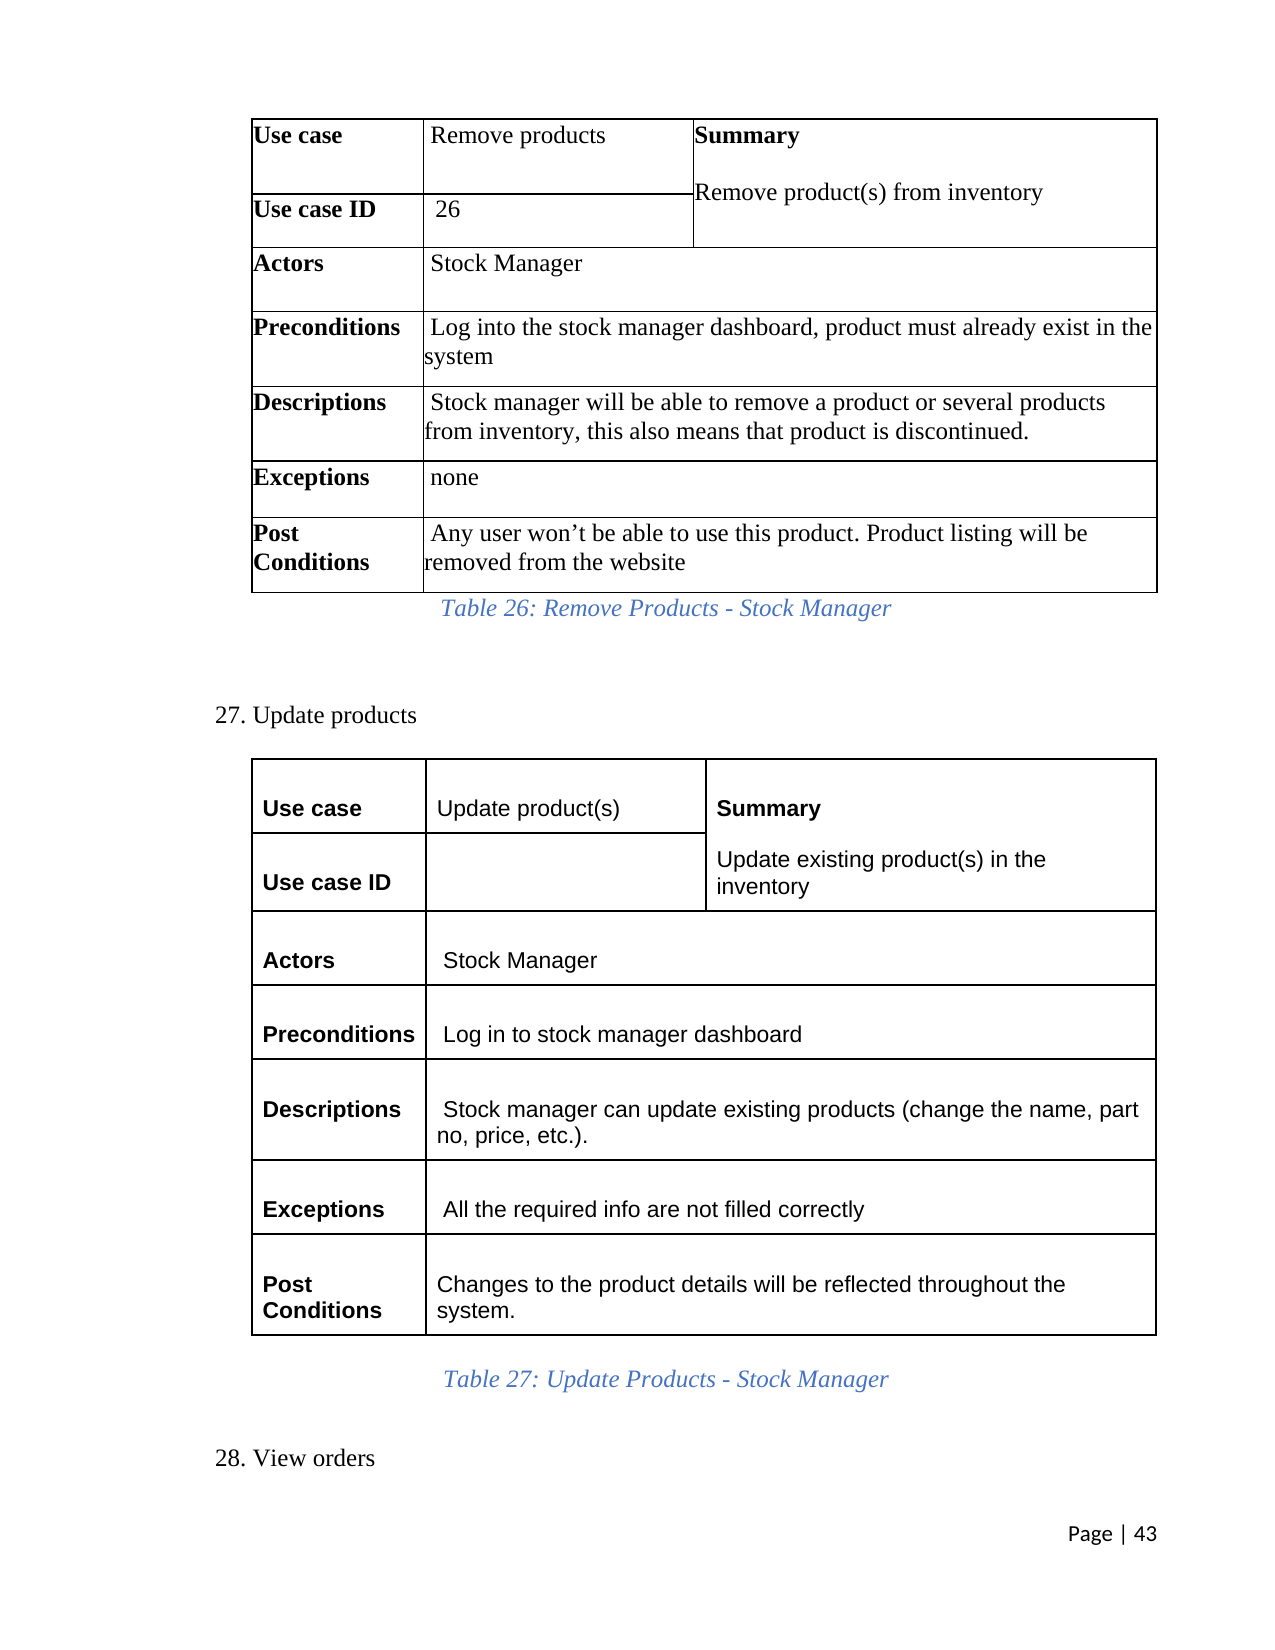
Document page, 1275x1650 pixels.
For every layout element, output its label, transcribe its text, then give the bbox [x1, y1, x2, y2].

table_cell Preconditions [253, 312, 423, 386]
table_cell Stock manager will be able to remove a product or several products from inventory, this also means that product is discontinued. [424, 387, 1156, 460]
table_cell Preconditions [253, 986, 425, 1058]
table_cell Actors [253, 248, 423, 311]
table_cell [427, 834, 705, 909]
table_header Summary Update existing product(s) in the inventory [707, 760, 1155, 909]
list Update products [215, 700, 1157, 729]
table_cell Stock manager can update existing products (change the name, part no, price, etc.). [427, 1060, 1155, 1159]
list View orders [215, 1443, 1157, 1472]
table_cell Log into the stock manager dashboard, product must already exist in the system [424, 312, 1156, 386]
table_header Use case [253, 120, 423, 193]
table_cell All the required info are not filled correctly [427, 1161, 1155, 1233]
table_cell Descriptions [253, 1060, 425, 1159]
table_header Summary Remove product(s) from inventory [694, 120, 1156, 247]
table_cell Any user won’t be able to use this product. Product listing will be removed from the website [424, 518, 1156, 591]
table_header Use case [253, 760, 425, 832]
table_header Update product(s) [427, 760, 705, 832]
table_cell Actors [253, 912, 425, 984]
table_cell Use case ID [253, 834, 425, 909]
table_cell Post Conditions [253, 1235, 425, 1334]
table_cell Exceptions [253, 462, 423, 517]
text Table 26: Remove Products - Stock Manager [177, 593, 1157, 622]
table_cell Stock Manager [427, 912, 1155, 984]
table_header Remove products [424, 120, 693, 193]
table_cell 26 [424, 195, 693, 247]
text Table 27: Update Products - Stock Manager [177, 1364, 1157, 1393]
table_cell Post Conditions [253, 518, 423, 591]
table_cell Stock Manager [424, 248, 1156, 311]
table_cell none [424, 462, 1156, 517]
table_cell Log in to stock manager dashboard [427, 986, 1155, 1058]
table_cell Descriptions [253, 387, 423, 460]
table_cell Changes to the product details will be reflected throughout the system. [427, 1235, 1155, 1334]
table_cell Use case ID [253, 195, 423, 247]
table_cell Exceptions [253, 1161, 425, 1233]
